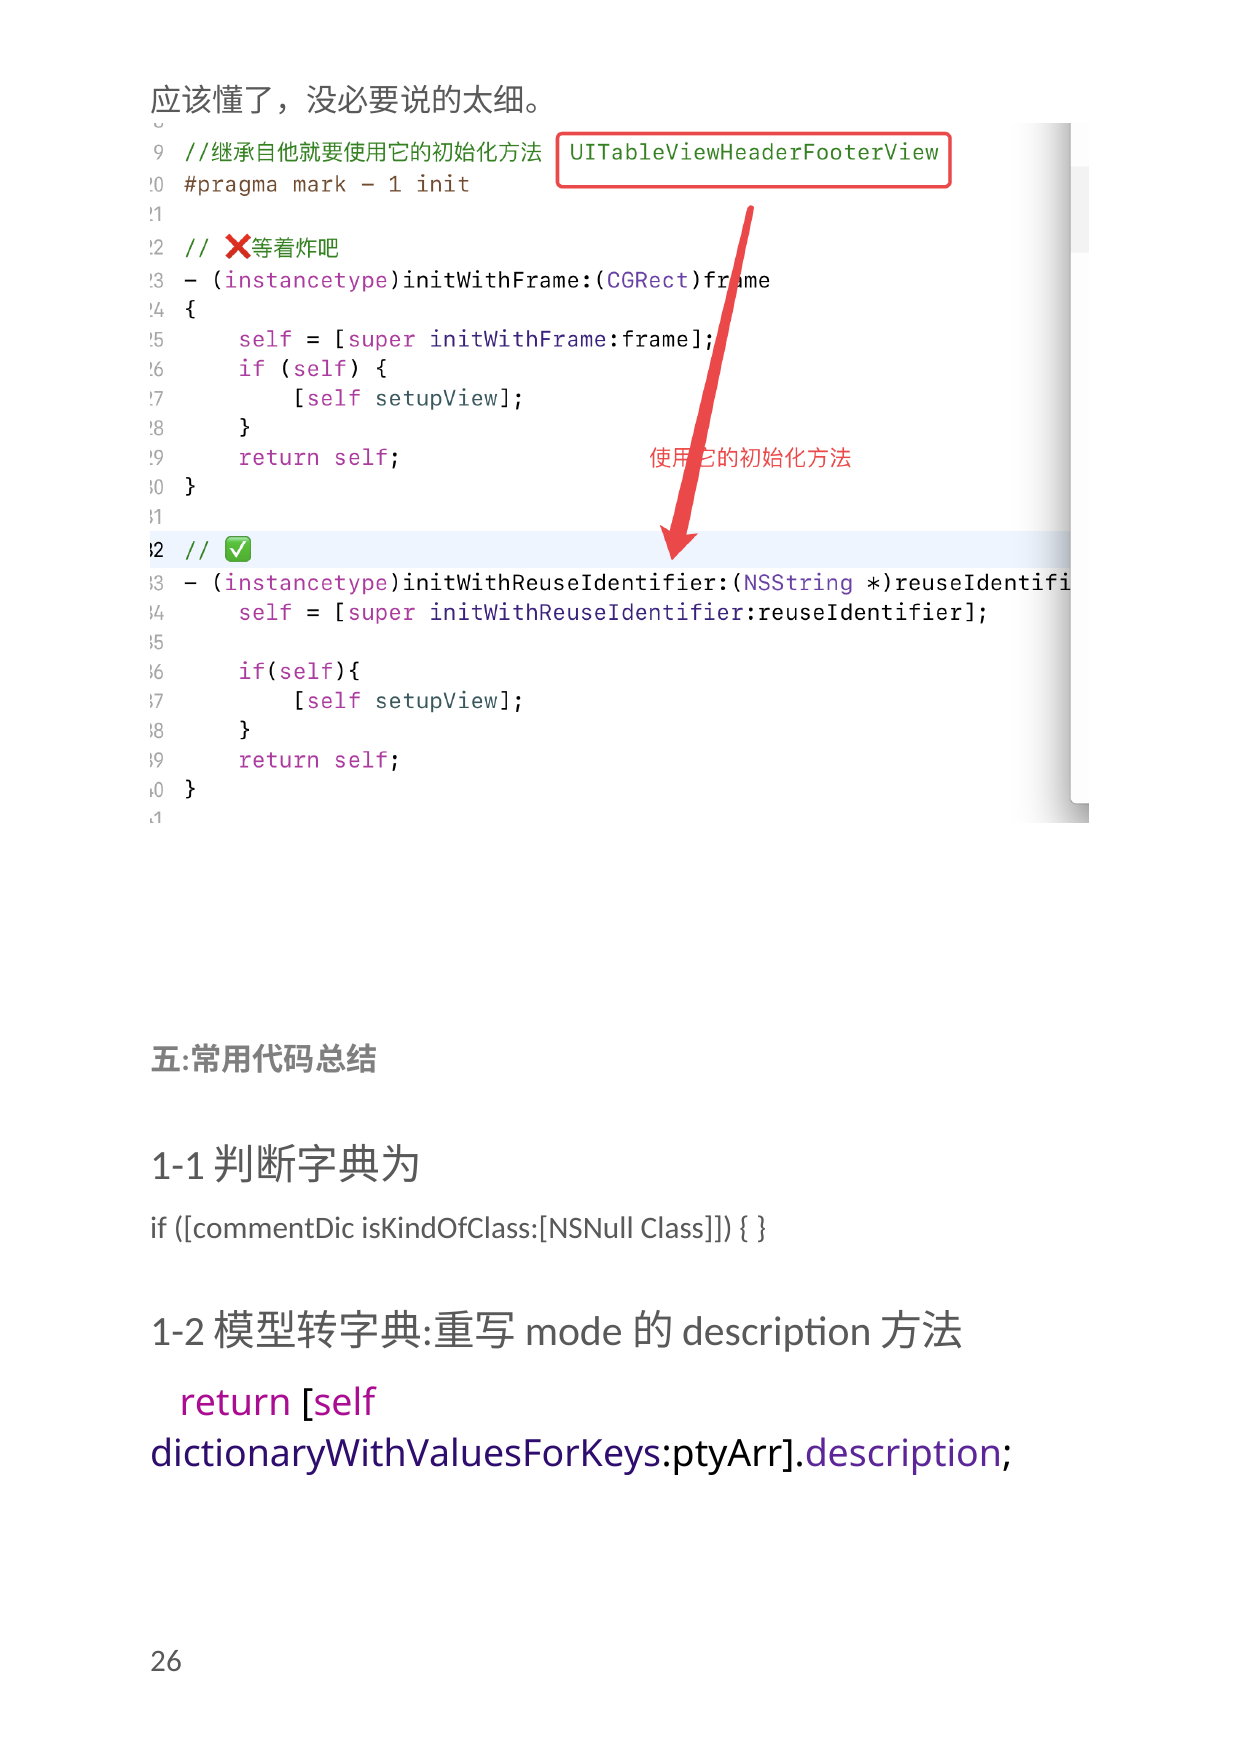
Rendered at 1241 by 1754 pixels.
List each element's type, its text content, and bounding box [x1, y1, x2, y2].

picture [150, 123, 1089, 823]
subtitle 1-2模型转字典:重写mode 的description方法 [150, 1297, 1090, 1358]
subtitle 1-1判断字典为 [150, 1131, 1090, 1191]
subtitle 五:常用代码总结 [150, 1034, 1090, 1079]
text if ([commentDic isKindOfClass:[NSNull Class]]) { } [150, 1208, 1090, 1246]
text return [self dictionaryWithValuesForKeys:ptyArr].description; [150, 1375, 1090, 1477]
